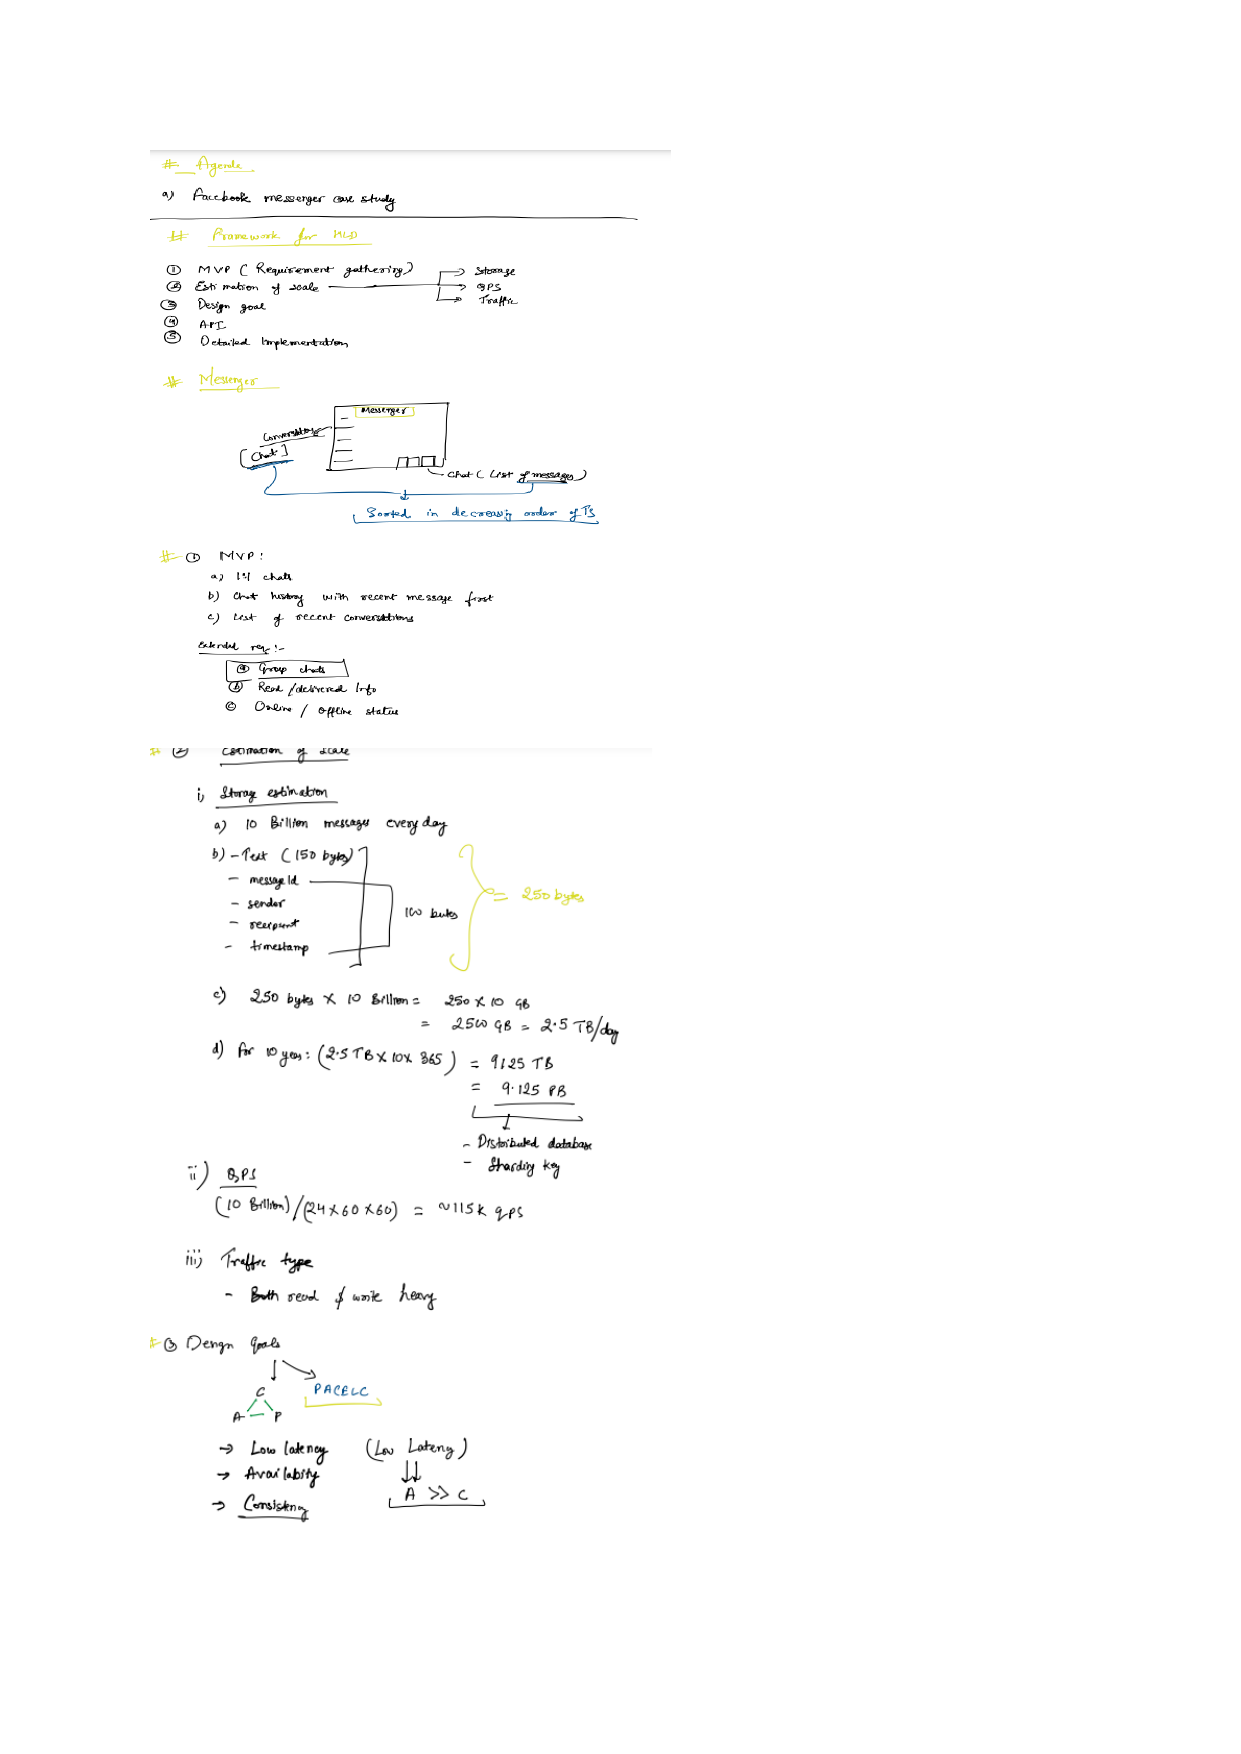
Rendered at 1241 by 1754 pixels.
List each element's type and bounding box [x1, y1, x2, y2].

picture [150, 748, 653, 1531]
picture [150, 150, 671, 730]
